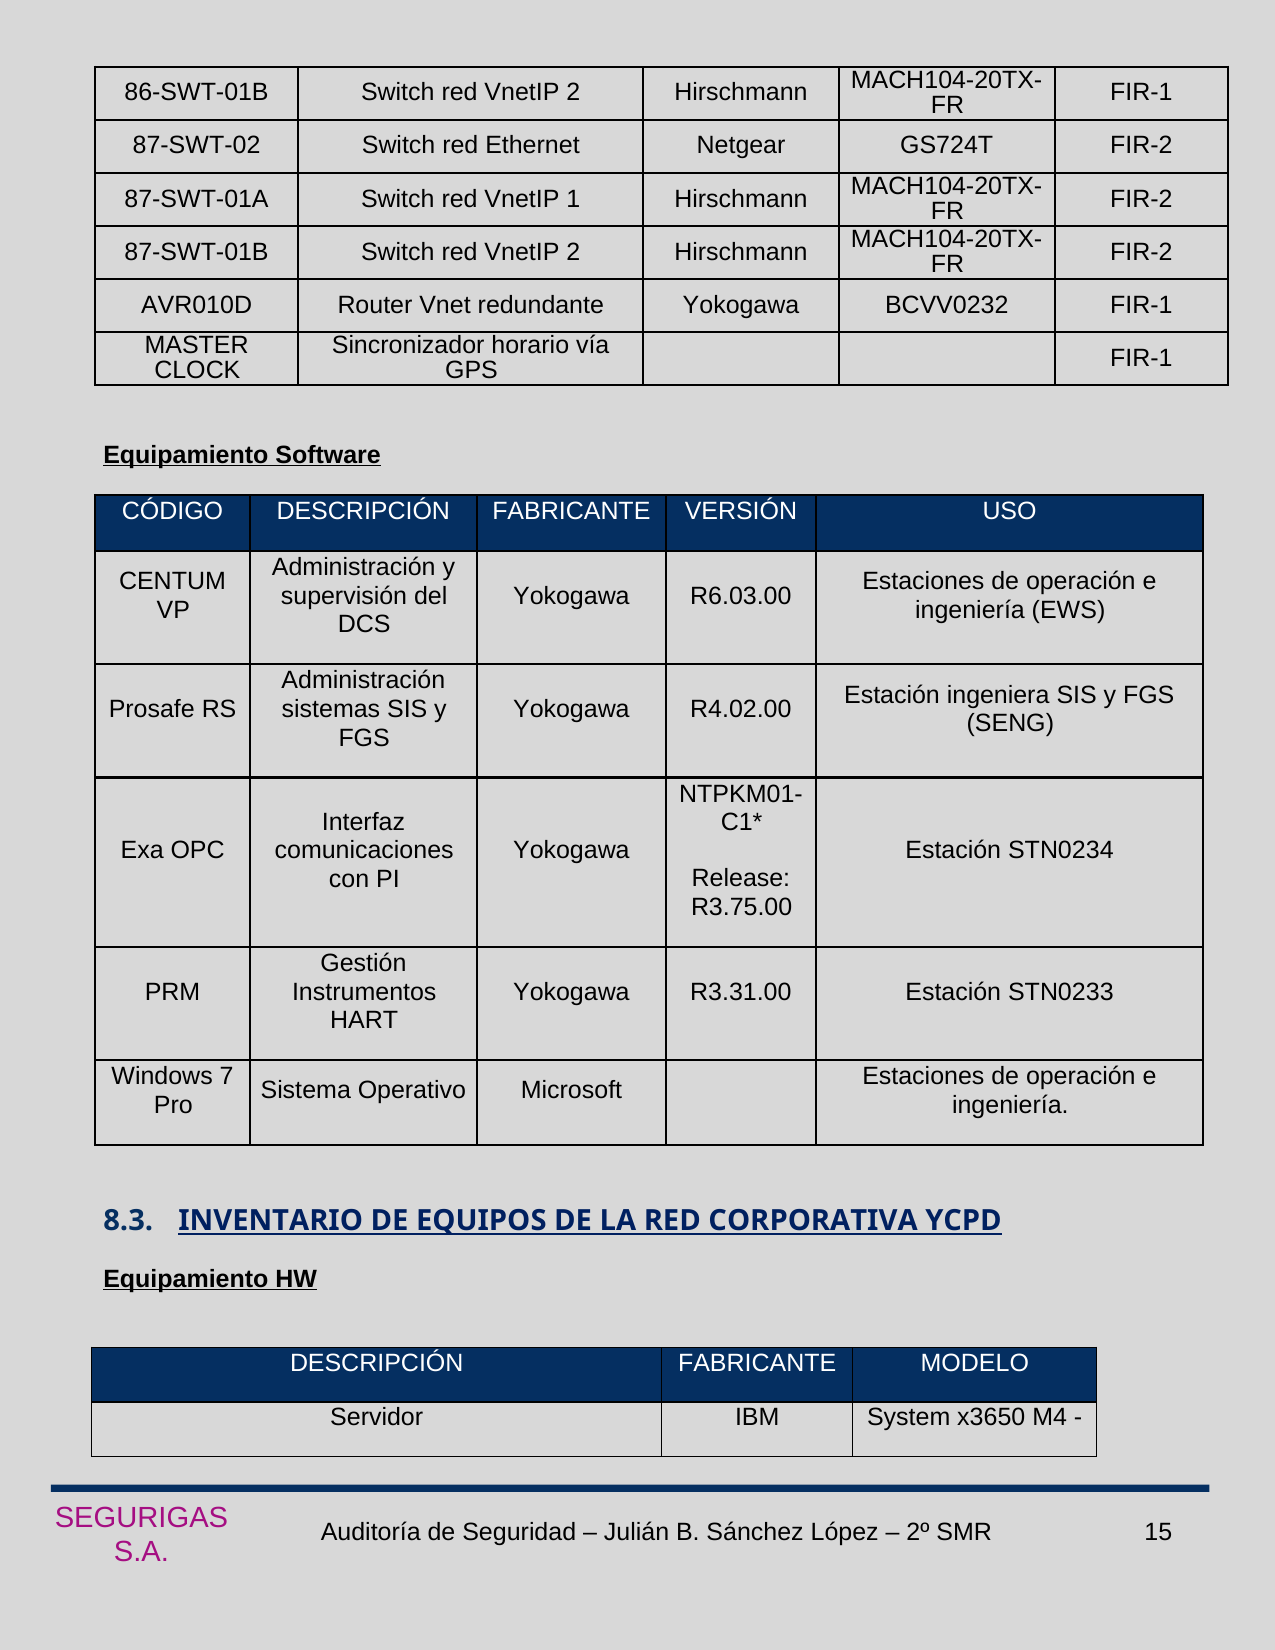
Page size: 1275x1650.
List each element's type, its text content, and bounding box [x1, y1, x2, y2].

table_cell Microsoft [478, 1061, 665, 1143]
table_cell Estación STN0234 [817, 779, 1202, 946]
table_cell R3.31.00 [667, 948, 815, 1059]
table_cell FIR-1 [1056, 280, 1227, 331]
table_cell Estaciones de operación e ingeniería (EWS) [817, 552, 1202, 663]
table_header DESCRIPCIÓN [251, 496, 476, 550]
table_cell R6.03.00 [667, 552, 815, 663]
table_cell Administración y supervisión del DCS [251, 552, 476, 663]
text Equipamiento HW [103, 1264, 1172, 1293]
table_cell FIR-1 [1056, 68, 1227, 119]
table_cell Estaciones de operación e ingeniería. [817, 1061, 1202, 1143]
table_cell Switch red VnetIP 2 [299, 68, 642, 119]
table_cell Administración sistemas SIS y FGS [251, 665, 476, 776]
table_cell Switch red VnetIP 2 [299, 227, 642, 278]
table_cell Hirschmann [644, 68, 838, 119]
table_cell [853, 1403, 1096, 1456]
table_cell Hirschmann [644, 174, 838, 225]
table_cell Yokogawa [478, 948, 665, 1059]
table_cell MACH104-20TX-FR [840, 227, 1054, 278]
table_cell Windows 7 Pro [96, 1061, 249, 1143]
text Equipamiento Software [103, 440, 1172, 469]
table_header MODELO [853, 1348, 1096, 1401]
table_cell Sincronizador horario vía GPS [299, 333, 642, 384]
table_cell Yokogawa [478, 552, 665, 663]
table_header FABRICANTE [478, 496, 665, 550]
table_cell 86-SWT-01B [96, 68, 297, 119]
table_cell MASTER CLOCK [96, 333, 297, 384]
table_cell FIR-2 [1056, 174, 1227, 225]
table_header VERSIÓN [667, 496, 815, 550]
table_cell FIR-2 [1056, 121, 1227, 172]
table_cell Estación ingeniera SIS y FGS (SENG) [817, 665, 1202, 776]
table_cell 87-SWT-01A [96, 174, 297, 225]
table_cell MACH104-20TX-FR [840, 174, 1054, 225]
table_cell GS724T [840, 121, 1054, 172]
table_cell CENTUM VP [96, 552, 249, 663]
table_cell FIR-1 [1056, 333, 1227, 384]
table_cell Router Vnet redundante [299, 280, 642, 331]
table_header CÓDIGO [96, 496, 249, 550]
table_cell [644, 333, 838, 384]
table_cell IBM [662, 1403, 852, 1456]
table_cell Gestión Instrumentos HART [251, 948, 476, 1059]
table_header FABRICANTE [662, 1348, 852, 1401]
table_cell [840, 333, 1054, 384]
table_cell Netgear [644, 121, 838, 172]
table_cell MACH104-20TX-FR [840, 68, 1054, 119]
table_cell [667, 1061, 815, 1143]
table_cell Yokogawa [644, 280, 838, 331]
table_cell Sistema Operativo [251, 1061, 476, 1143]
table_cell Interfaz comunicaciones con PI [251, 779, 476, 946]
table_cell Switch red Ethernet [299, 121, 642, 172]
table_cell Yokogawa [478, 779, 665, 946]
table_cell AVR010D [96, 280, 297, 331]
table_header USO [817, 496, 1202, 550]
table_cell Yokogawa [478, 665, 665, 776]
table_cell Estación STN0233 [817, 948, 1202, 1059]
table_cell BCVV0232 [840, 280, 1054, 331]
table_cell Switch red VnetIP 1 [299, 174, 642, 225]
table_cell R4.02.00 [667, 665, 815, 776]
table_cell Hirschmann [644, 227, 838, 278]
table_cell FIR-2 [1056, 227, 1227, 278]
list INVENTARIO DE EQUIPOS DE LA RED CORPORATIVA YCPD [103, 1199, 1172, 1239]
table_cell 87-SWT-01B [96, 227, 297, 278]
table_cell PRM [96, 948, 249, 1059]
table_cell Prosafe RS [96, 665, 249, 776]
table_cell Exa OPC [96, 779, 249, 946]
table_header DESCRIPCIÓN [92, 1348, 661, 1401]
table_cell Release: R3.75.00 [667, 861, 815, 946]
table_cell NTPKM01-C1* [667, 779, 815, 861]
table_cell 87-SWT-02 [96, 121, 297, 172]
table_cell Servidor [92, 1403, 661, 1456]
